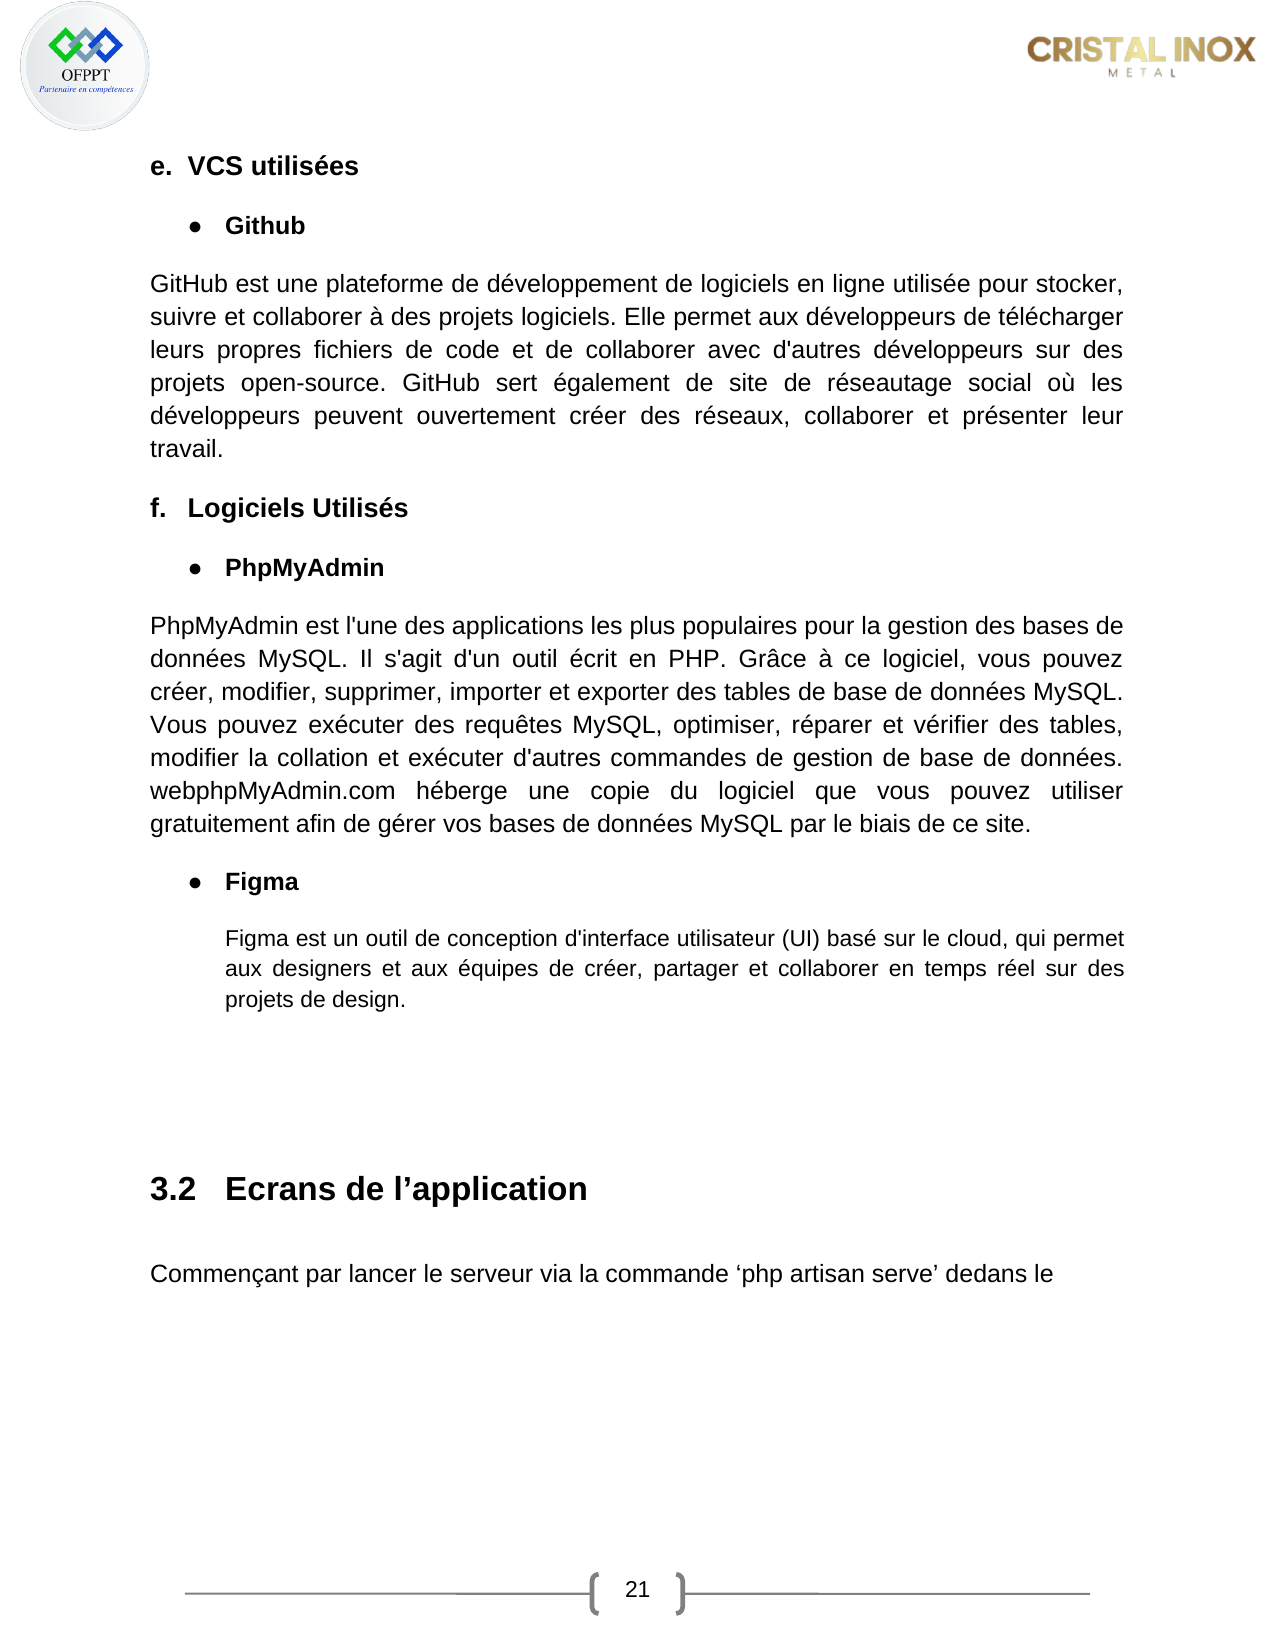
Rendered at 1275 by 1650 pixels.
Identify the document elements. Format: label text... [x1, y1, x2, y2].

text PhpMyAdmin est l'une des applications les plus populaires pour la gestion des bases de données MySQL. Il s'agit d'un outil écrit en PHP. Grâce à ce logiciel, vous pouvez créer, modifier, supprimer, importer et exporter des tables de base de données MySQL. Vous pouvez exécuter des requêtes MySQL, optimiser, réparer et vérifier des tables, modifier la collation et exécuter d'autres commandes de gestion de base de données. webphpMyAdmin.com héberge une copie du logiciel que vous pouvez utiliser gratuitement afin de gérer vos bases de données MySQL par le biais de ce site. [150, 611, 1125, 838]
list VCS utilisées [150, 150, 1125, 181]
text Commençant par lancer le serveur via la commande ‘php artisan serve’ dedans le [150, 1259, 1125, 1288]
list Figma [187, 867, 1125, 896]
text Figma est un outil de conception d'interface utilisateur (UI) basé sur le cloud, qui permet aux designers et aux équipes de créer, partager et collaborer en temps réel sur des projets de design. [225, 925, 1125, 1012]
picture [18, 0, 150, 132]
subtitle Ecrans de l’application [150, 1169, 1125, 1208]
text GitHub est une plateforme de développement de logiciels en ligne utilisée pour stocker, suivre et collaborer à des projets logiciels. Elle permet aux développeurs de télécharger leurs propres fichiers de code et de collaborer avec d'autres développeurs sur des projets open-source. GitHub sert également de site de réseautage social où les développeurs peuvent ouvertement créer des réseaux, collaborer et présenter leur travail. [150, 269, 1125, 463]
list Github [187, 211, 1125, 240]
list Logiciels Utilisés [150, 492, 1125, 523]
picture [968, 0, 1275, 174]
list PhpMyAdmin [187, 553, 1125, 582]
